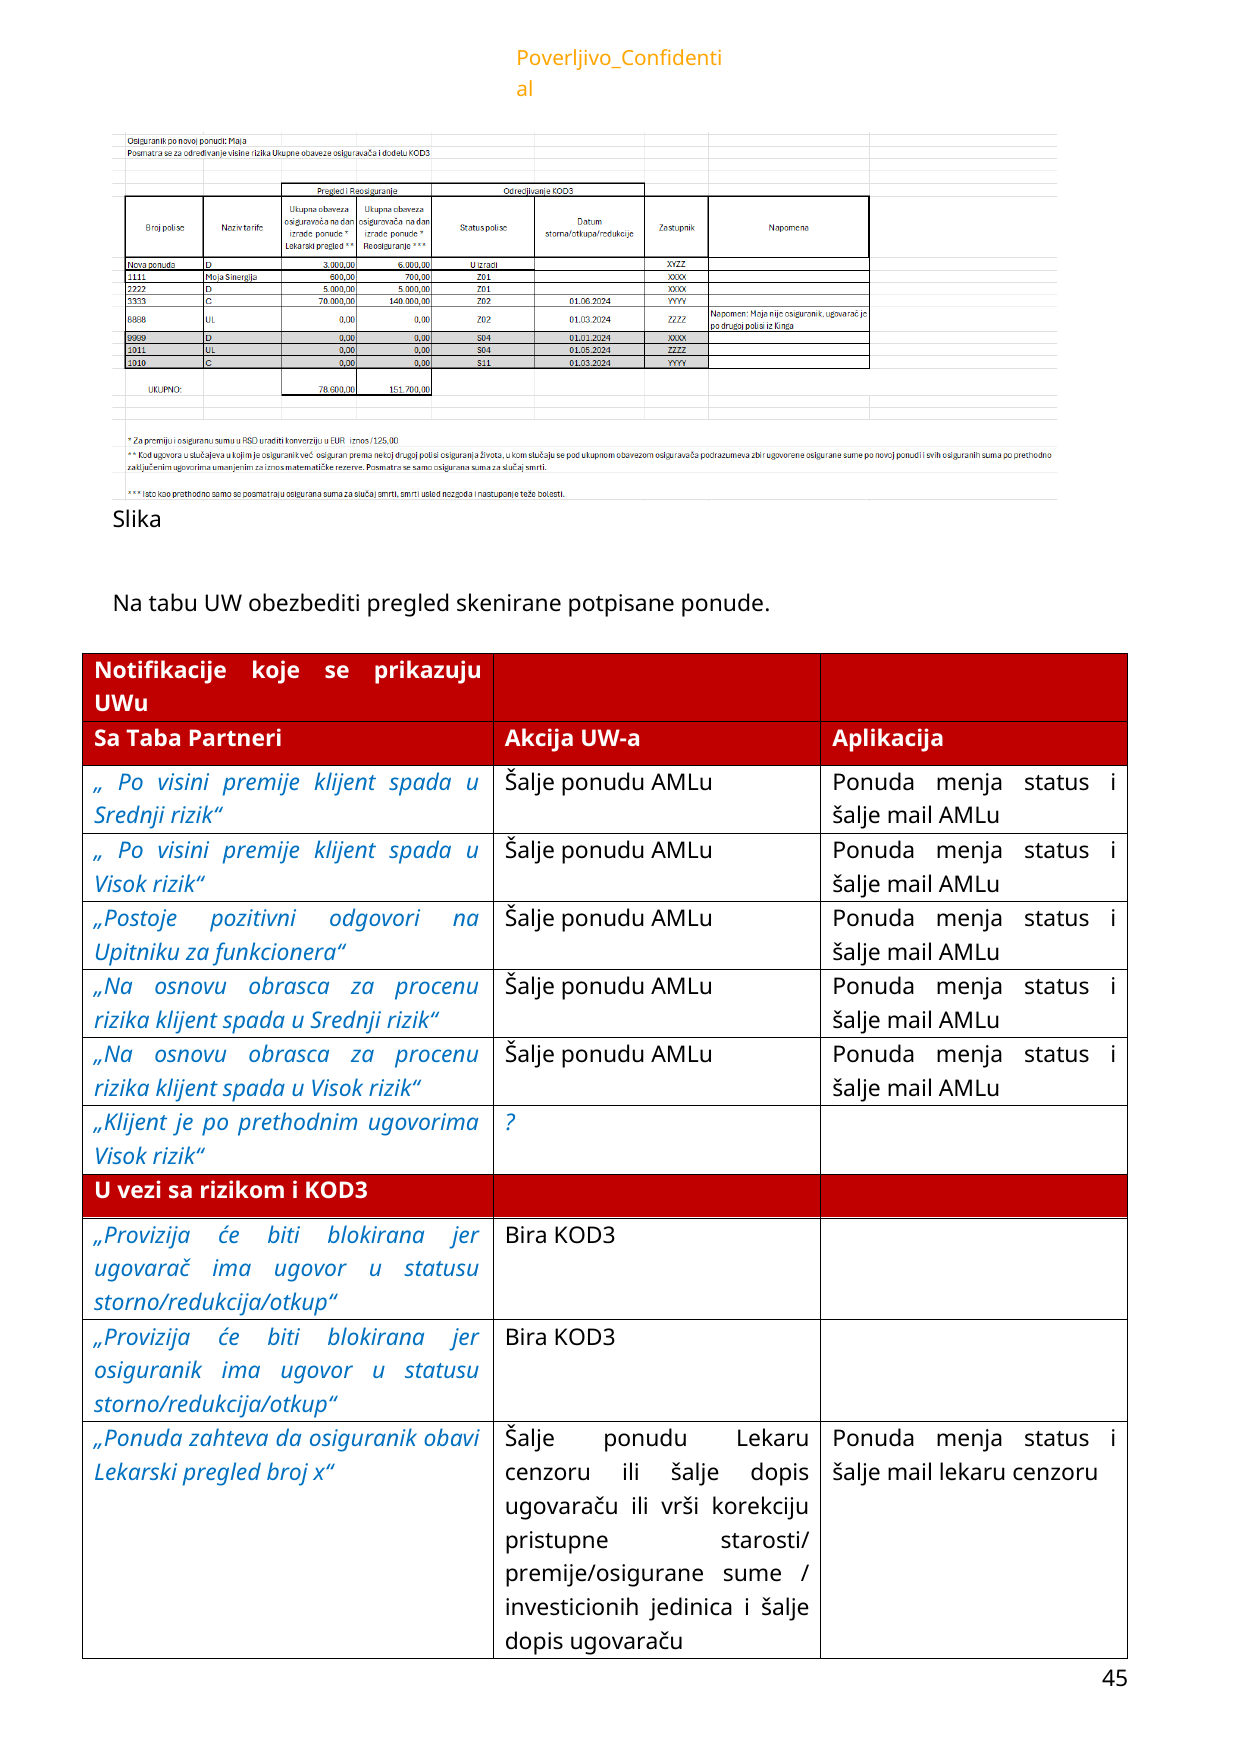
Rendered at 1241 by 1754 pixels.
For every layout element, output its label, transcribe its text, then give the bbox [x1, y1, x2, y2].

table_cell Akcija UW-a [494, 722, 820, 765]
table_cell „Provizija će biti blokirana jer osiguranik ima ugovor u statusu storno/redukcija/otkup“ [83, 1320, 493, 1421]
table_cell Bira KOD3 [494, 1320, 820, 1421]
table_cell „ Po visini premije klijent spada u Srednji rizik“ [83, 766, 493, 833]
table_cell Šalje ponudu AMLu [494, 1038, 820, 1105]
text Slika [112, 503, 1128, 534]
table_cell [494, 1422, 820, 1658]
table_cell [821, 1175, 1127, 1217]
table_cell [821, 1422, 1127, 1658]
table_cell Ponuda menja status i šalje mail AMLu [821, 766, 1127, 833]
table_cell „Klijent je po prethodnim ugovorima Visok rizik“ [83, 1106, 493, 1173]
table_header [494, 654, 820, 721]
table_cell Sa Taba Partneri [83, 722, 493, 765]
table_cell [494, 1175, 820, 1217]
table_cell Ponuda menja status i šalje mail AMLu [821, 1038, 1127, 1105]
table_cell „ Po visini premije klijent spada u Visok rizik“ [83, 834, 493, 901]
table_cell [821, 1219, 1127, 1319]
table_cell [821, 1320, 1127, 1421]
table_cell Šalje ponudu AMLu [494, 766, 820, 833]
table_cell „Na osnovu obrasca za procenu rizika klijent spada u Visok rizik“ [83, 1038, 493, 1105]
table_cell „Provizija će biti blokirana jer ugovarač ima ugovor u statusu storno/redukcija/otkup“ [83, 1219, 493, 1319]
table_header Notifikacije koje se prikazuju UWu [83, 654, 493, 721]
picture [112, 132, 1058, 501]
table_cell Šalje ponudu AMLu [494, 970, 820, 1037]
table_cell Ponuda menja status i šalje mail AMLu [821, 902, 1127, 969]
table_cell Ponuda menja status i šalje mail AMLu [821, 970, 1127, 1037]
table_header [821, 654, 1127, 721]
table_cell ? [494, 1106, 820, 1173]
table_cell „Na osnovu obrasca za procenu rizika klijent spada u Srednji rizik“ [83, 970, 493, 1037]
table_cell Šalje ponudu AMLu [494, 902, 820, 969]
table_cell [821, 1106, 1127, 1173]
table_cell U vezi sa rizikom i KOD3 [83, 1175, 493, 1217]
table_cell Aplikacija [821, 722, 1127, 765]
text Na tabu UW obezbediti pregled skenirane potpisane ponude. [112, 587, 1128, 618]
table_cell „Postoje pozitivni odgovori na Upitniku za funkcionera“ [83, 902, 493, 969]
table_cell „Ponuda zahteva da osiguranik obavi Lekarski pregled broj x“ [83, 1422, 493, 1658]
table_cell Ponuda menja status i šalje mail AMLu [821, 834, 1127, 901]
table_cell Bira KOD3 [494, 1219, 820, 1319]
table_cell Šalje ponudu AMLu [494, 834, 820, 901]
